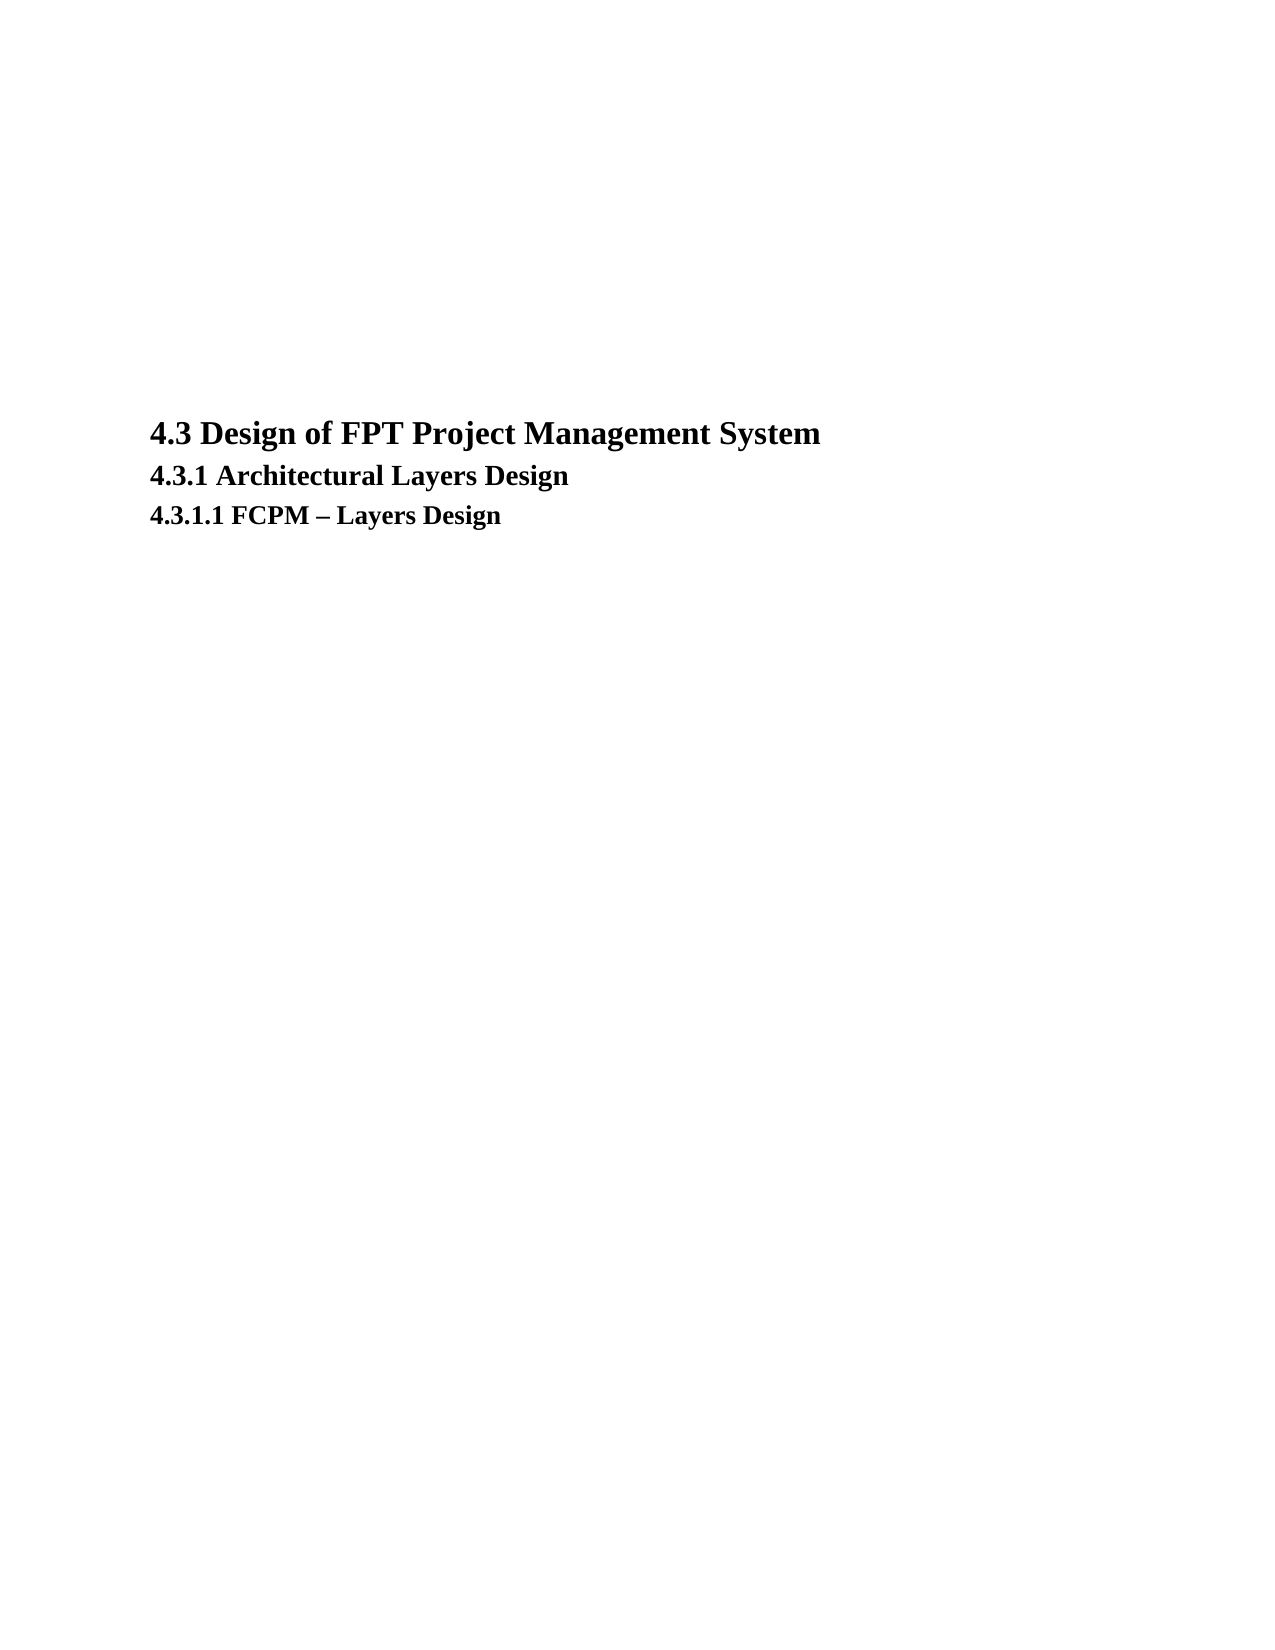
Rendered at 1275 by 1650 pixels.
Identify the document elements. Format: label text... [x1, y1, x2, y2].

subtitle 4.3.1.1 FCPM – Layers Design [150, 499, 1125, 530]
subtitle 4.3.1 Architectural Layers Design [150, 458, 1125, 492]
subtitle 4.3 Design of FPT Project Management System [150, 413, 1125, 451]
